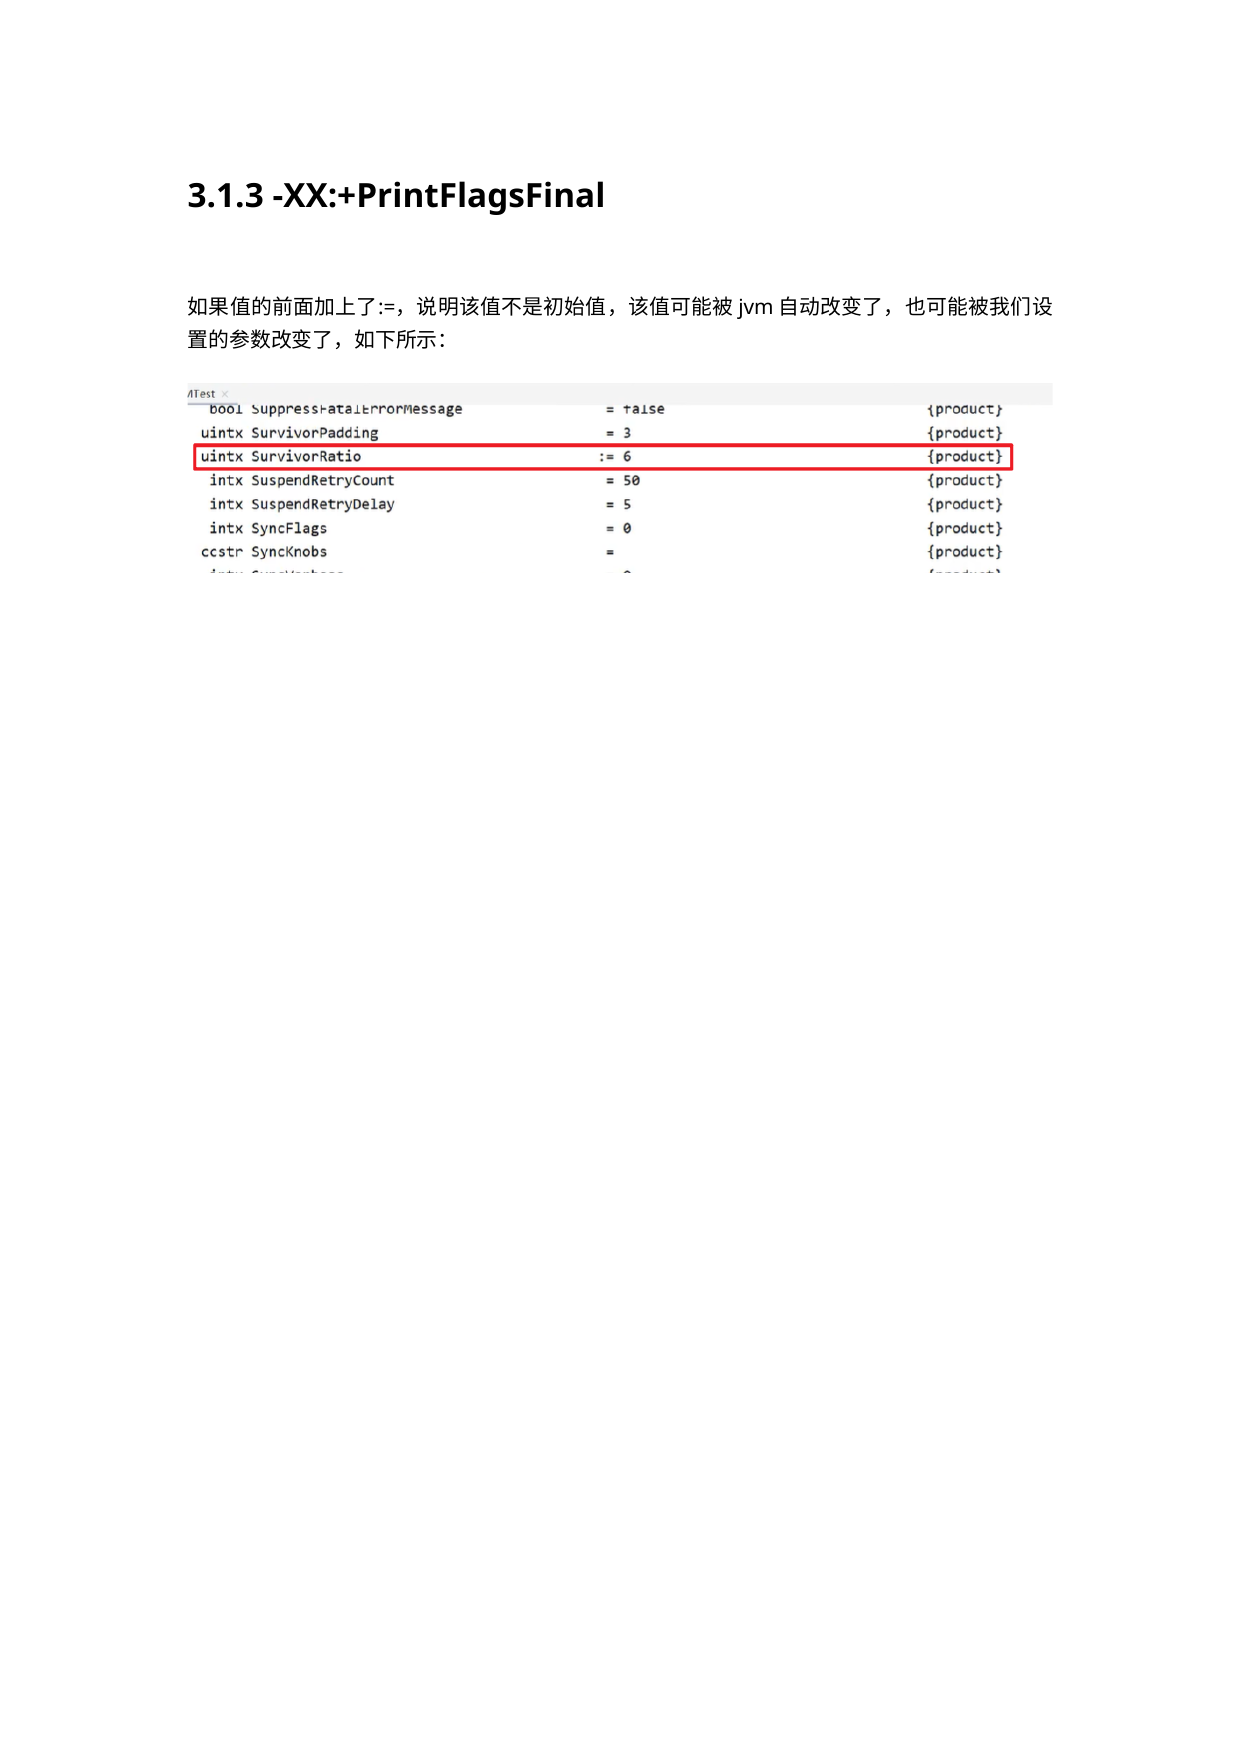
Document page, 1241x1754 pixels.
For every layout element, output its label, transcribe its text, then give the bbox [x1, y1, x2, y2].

picture [187, 383, 1053, 573]
text -XX:+PrintFlagsFinal [187, 162, 1053, 227]
text 如果值的前面加上了:=，说明该值不是初始值，该值可能被jvm自动改变了，也可能被我们设置的参数改变了，如下所示： [187, 289, 1053, 354]
